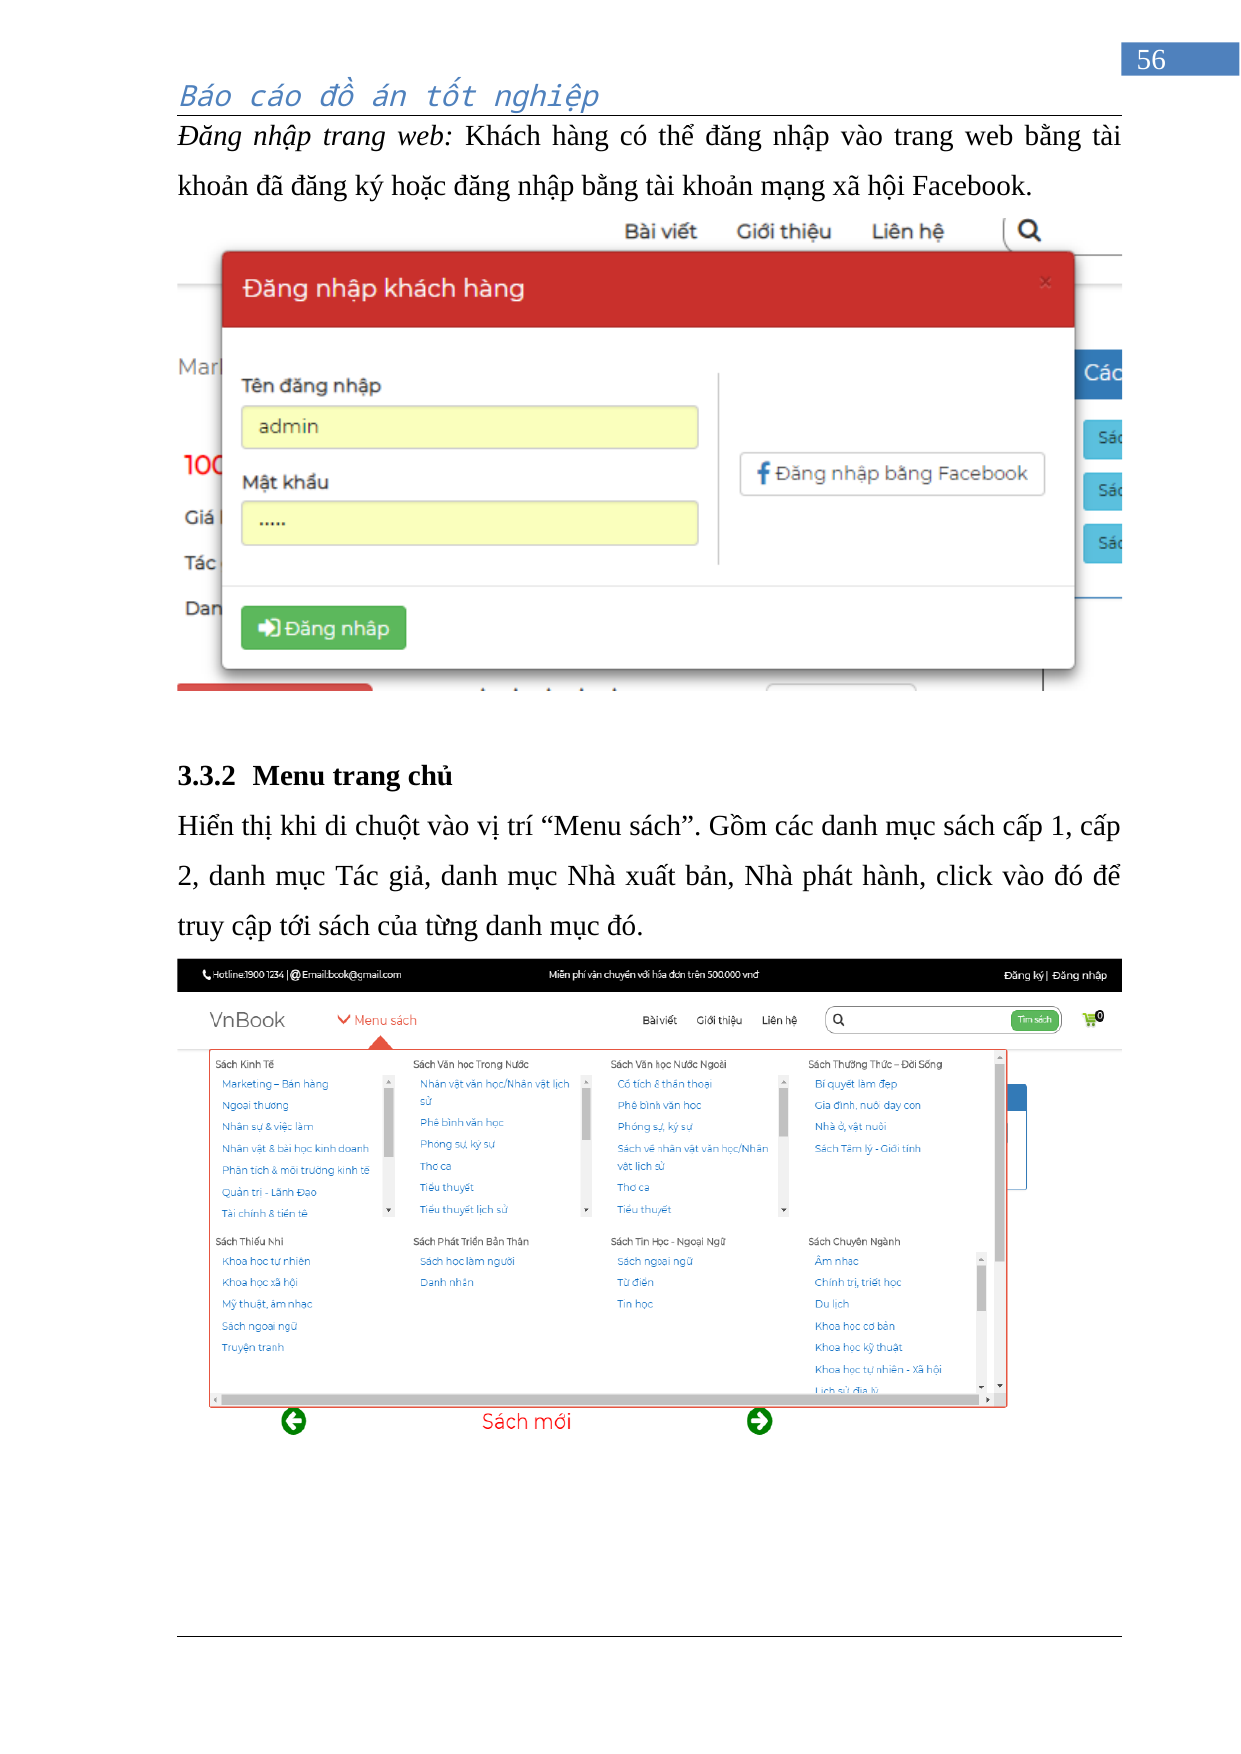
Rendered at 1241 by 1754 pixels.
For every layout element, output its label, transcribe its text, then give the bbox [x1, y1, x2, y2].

text Hiển thị khi di chuột vào vị trí “Menu sách”. Gồm các danh mục sách cấp 1, cấp 2, danh mục Tác giả, danh mục Nhà xuất bản, Nhà phát hành, click vào đó để truy cập tới sách của từng danh mục đó. [177, 808, 1122, 942]
picture [177, 218, 1123, 691]
subtitle Menu trang chủ [177, 758, 1122, 791]
text Đăng nhập trang web: Khách hàng có thể đăng nhập vào trang web bằng tài khoản đã đăng ký hoặc đăng nhập bằng tài khoản mạng xã hội Facebook. [177, 118, 1122, 202]
picture [177, 958, 1122, 1452]
